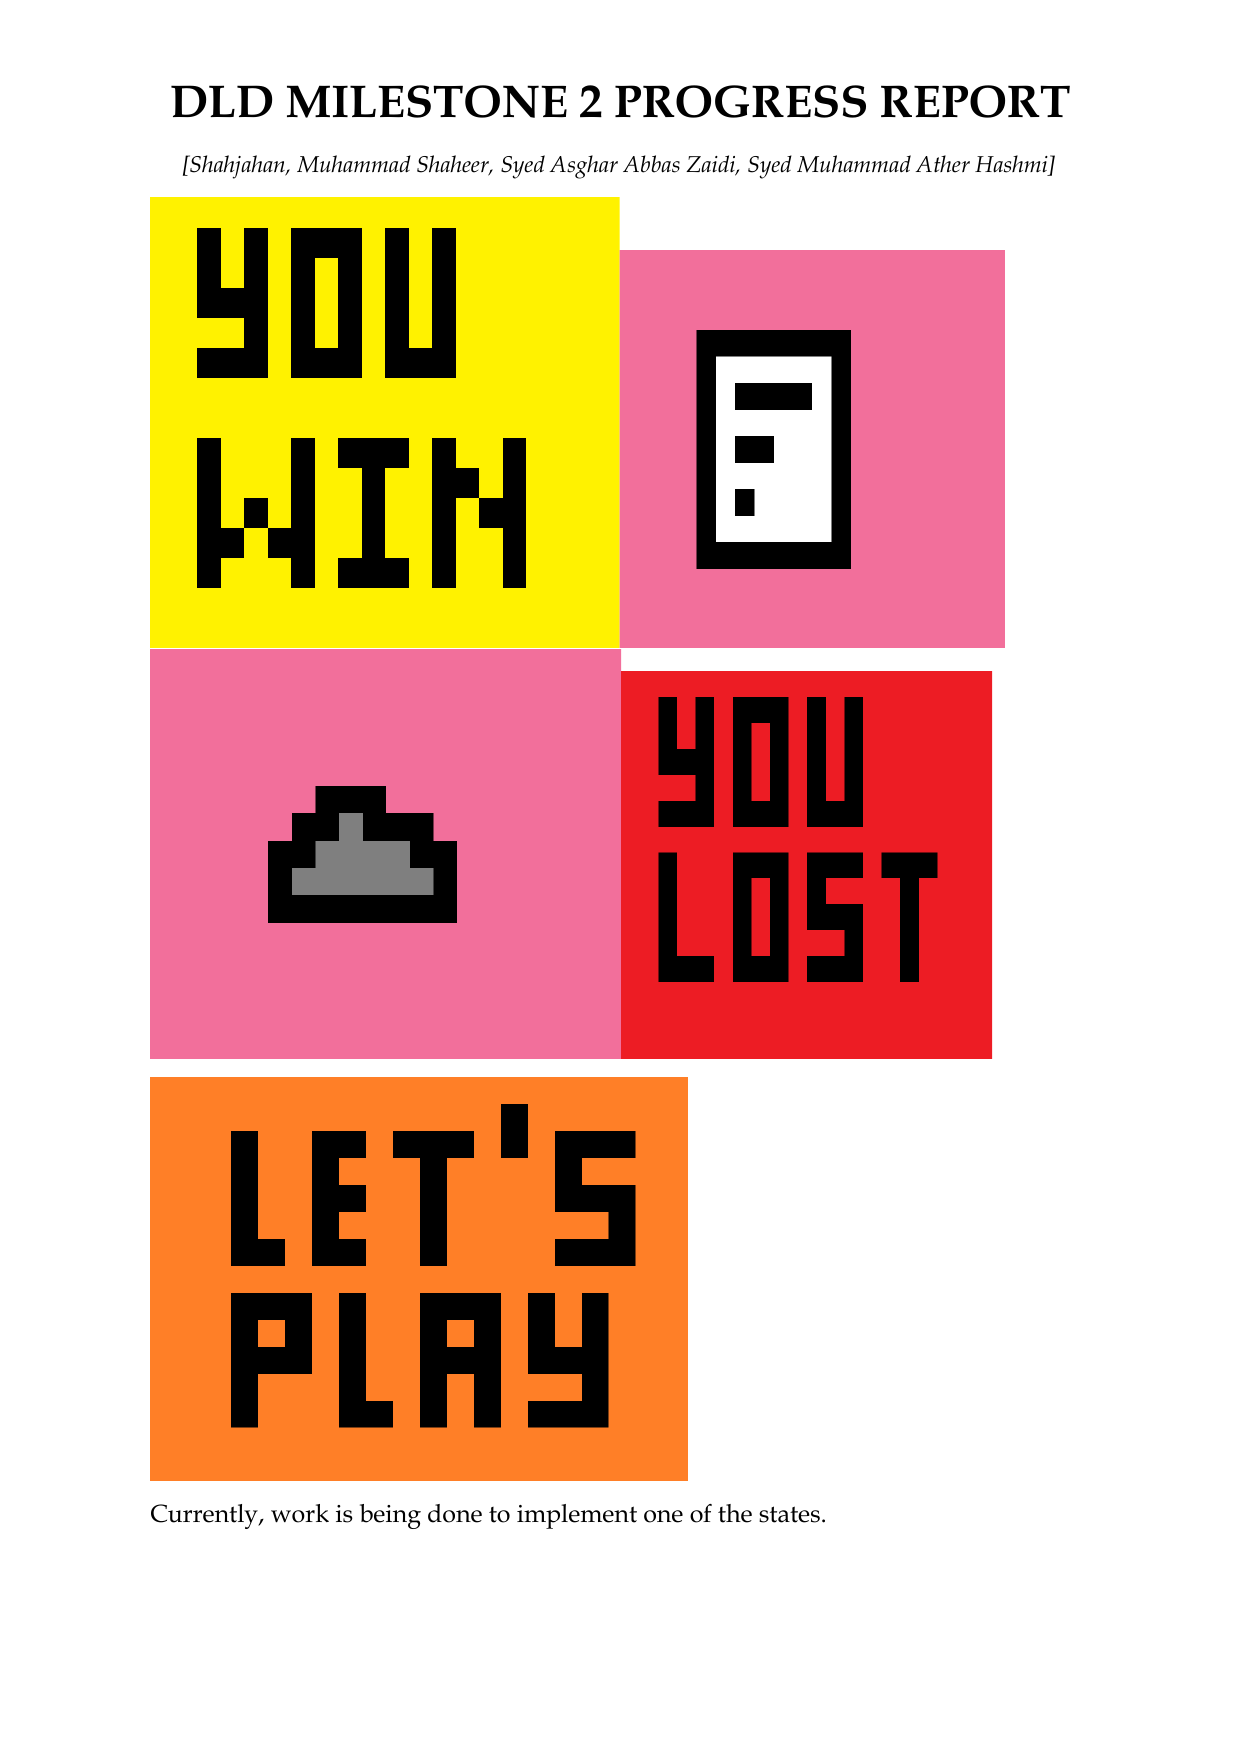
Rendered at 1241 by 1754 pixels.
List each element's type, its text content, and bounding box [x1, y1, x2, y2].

text Currently, work is being done to implement one of the states. [150, 1499, 1090, 1530]
picture [150, 649, 993, 1059]
picture [150, 197, 1005, 648]
picture [150, 1077, 688, 1481]
